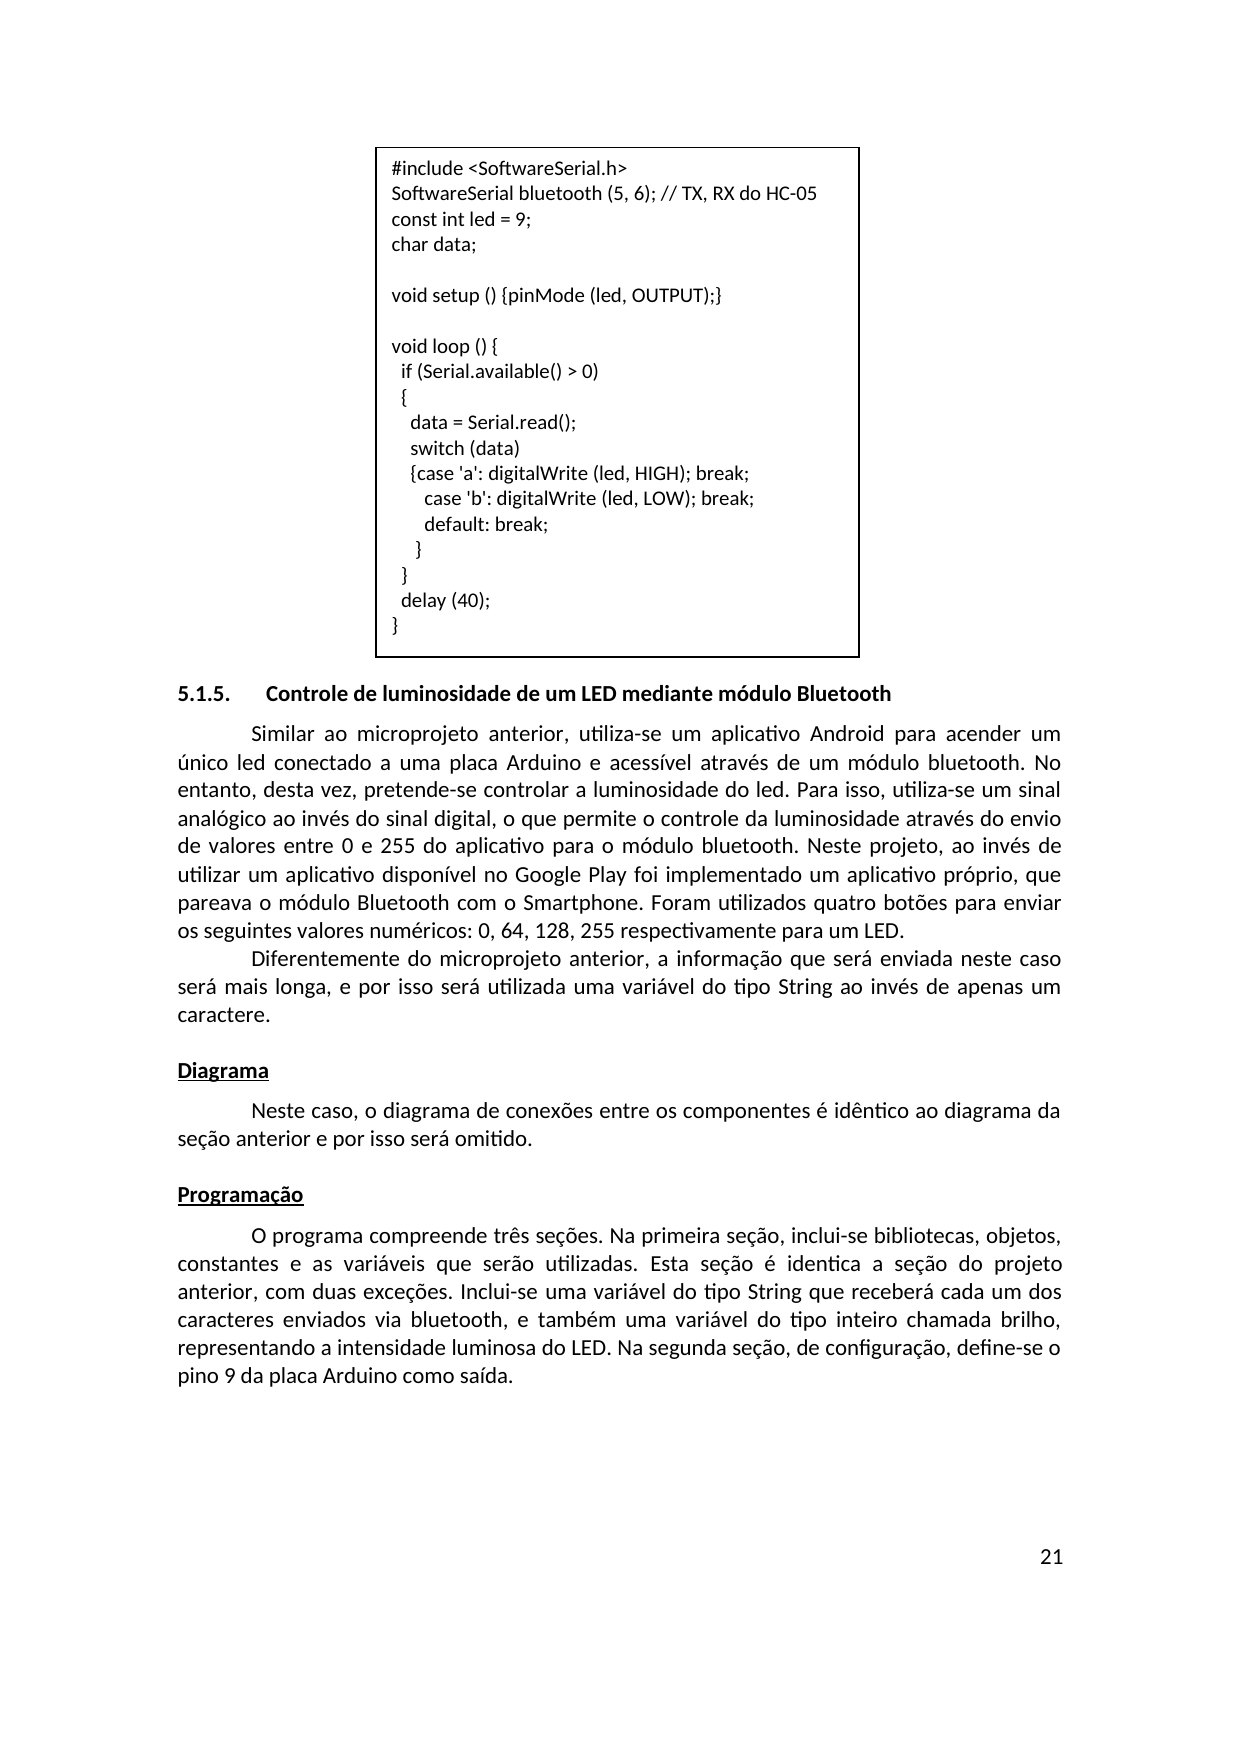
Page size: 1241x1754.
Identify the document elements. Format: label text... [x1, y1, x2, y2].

text Neste caso, o diagrama de conexões entre os componentes é idêntico ao diagrama da seção anterior e por isso será omitido. [177, 1096, 1063, 1152]
list O programa compreende três seções. Na primeira seção, inclui-se bibliotecas, objetos, constantes e as variáveis que serão utilizadas. Esta seção é identica a seção do projeto anterior, com duas exceções. Inclui-se uma variável do tipo String que receberá cada um dos caracteres enviados via bluetooth, e também uma variável do tipo inteiro chamada brilho, representando a intensidade luminosa do LED. Na segunda seção, de configuração, define-se o pino 9 da placa Arduino como saída. [177, 1221, 1063, 1389]
text Similar ao microprojeto anterior, utiliza-se um aplicativo Android para acender um único led conectado a uma placa Arduino e acessível através de um módulo bluetooth. No entanto, desta vez, pretende-se controlar a luminosidade do led. Para isso, utiliza-se um sinal analógico ao invés do sinal digital, o que permite o controle da luminosidade através do envio de valores entre 0 e 255 do aplicativo para o módulo bluetooth. Neste projeto, ao invés de utilizar um aplicativo disponível no Google Play foi implementado um aplicativo próprio, que pareava o módulo Bluetooth com o Smartphone. Foram utilizados quatro botões para enviar os seguintes valores numéricos: 0, 64, 128, 255 respectivamente para um LED. [177, 719, 1063, 944]
text Programação [177, 1180, 1063, 1208]
text Diagrama [177, 1056, 1063, 1084]
list Diferentemente do microprojeto anterior, a informação que será enviada neste caso será mais longa, e por isso será utilizada uma variável do tipo String ao invés de apenas um caractere. [177, 944, 1063, 1028]
list Controle de luminosidade de um LED mediante módulo Bluetooth [177, 679, 1063, 707]
